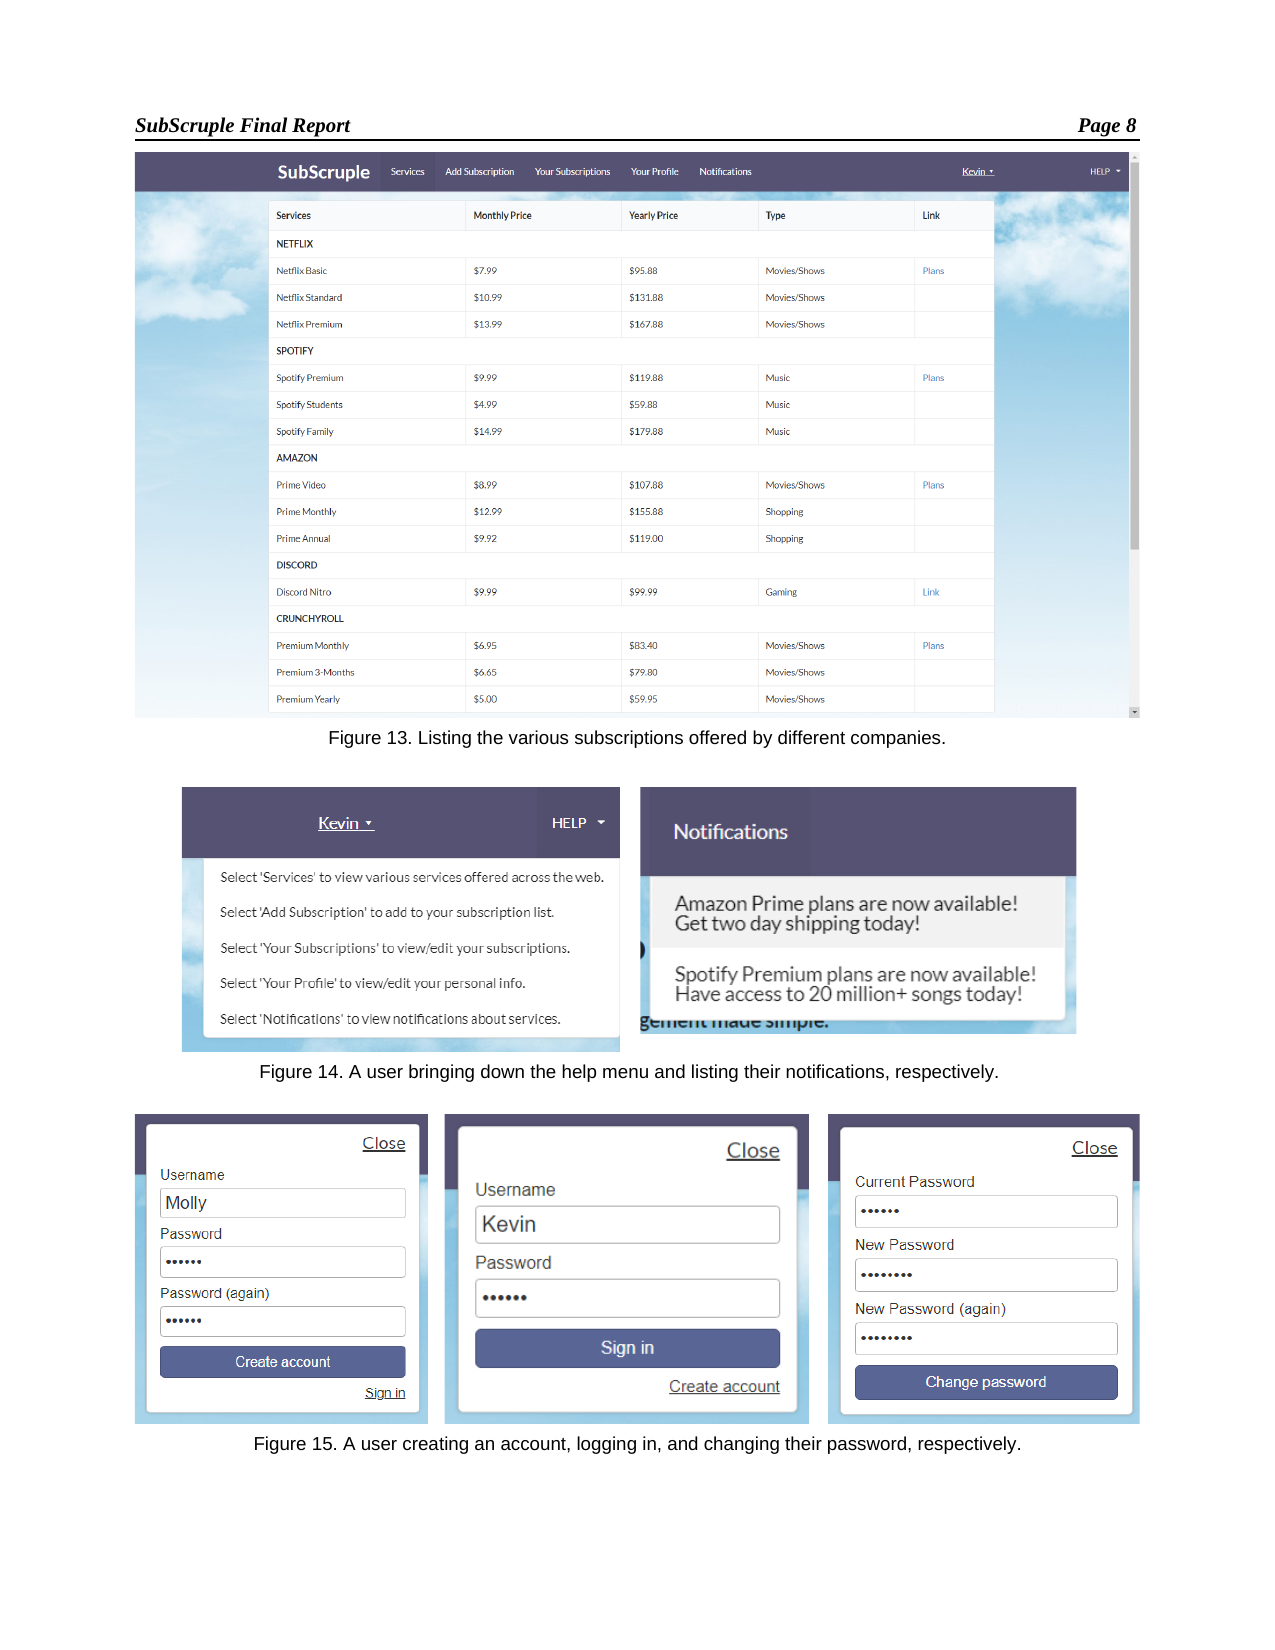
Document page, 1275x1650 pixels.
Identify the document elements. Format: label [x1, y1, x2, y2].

picture [828, 1114, 1140, 1424]
picture [134, 1114, 428, 1424]
picture [444, 1114, 809, 1424]
picture [181, 787, 620, 1052]
picture [134, 152, 1140, 718]
picture [640, 787, 1077, 1034]
